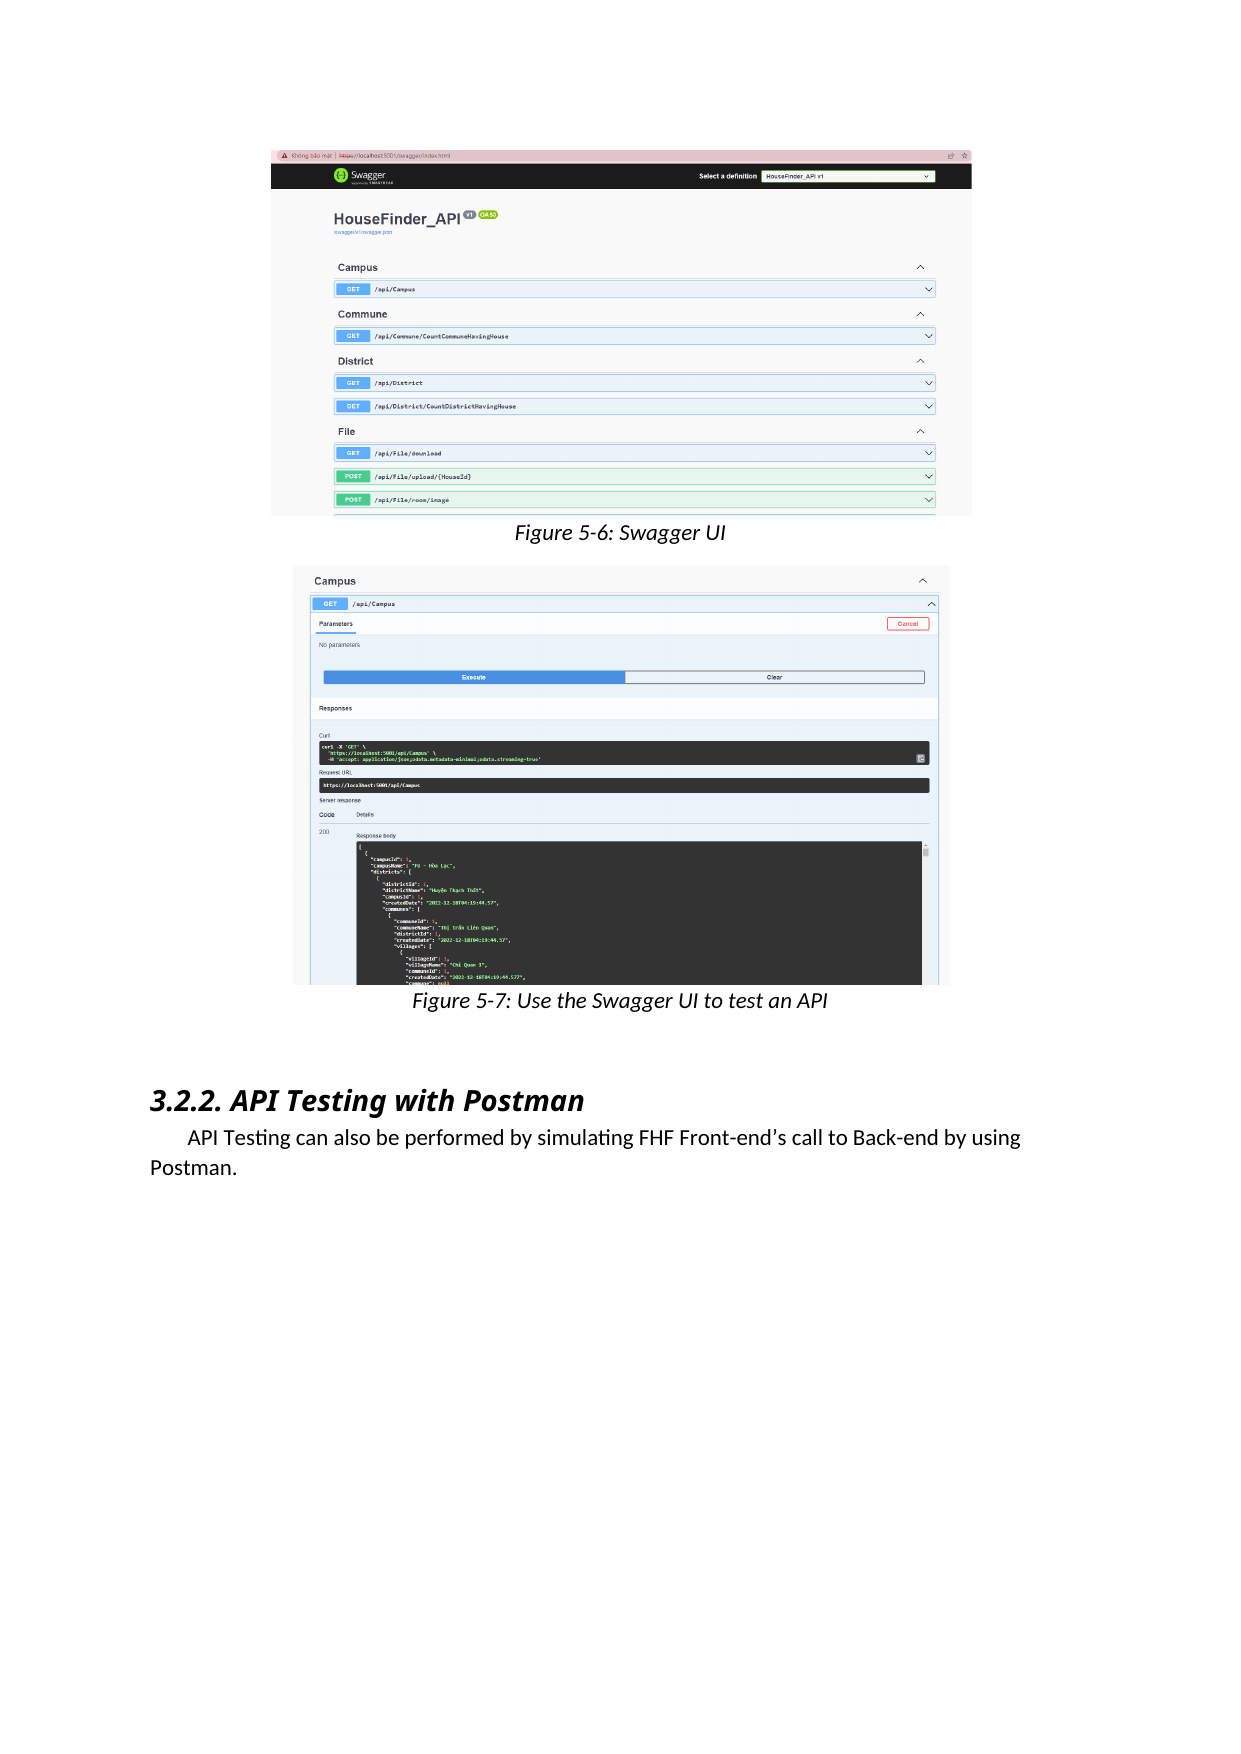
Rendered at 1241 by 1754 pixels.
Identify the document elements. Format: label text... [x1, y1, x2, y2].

picture [292, 565, 951, 985]
subtitle 3.2.2. API Testing with Postman [150, 1080, 1093, 1120]
picture [271, 150, 972, 516]
text API Testing can also be performed by simulating FHF Front-end’s call to Back-end by using Postman. [150, 1123, 1093, 1181]
